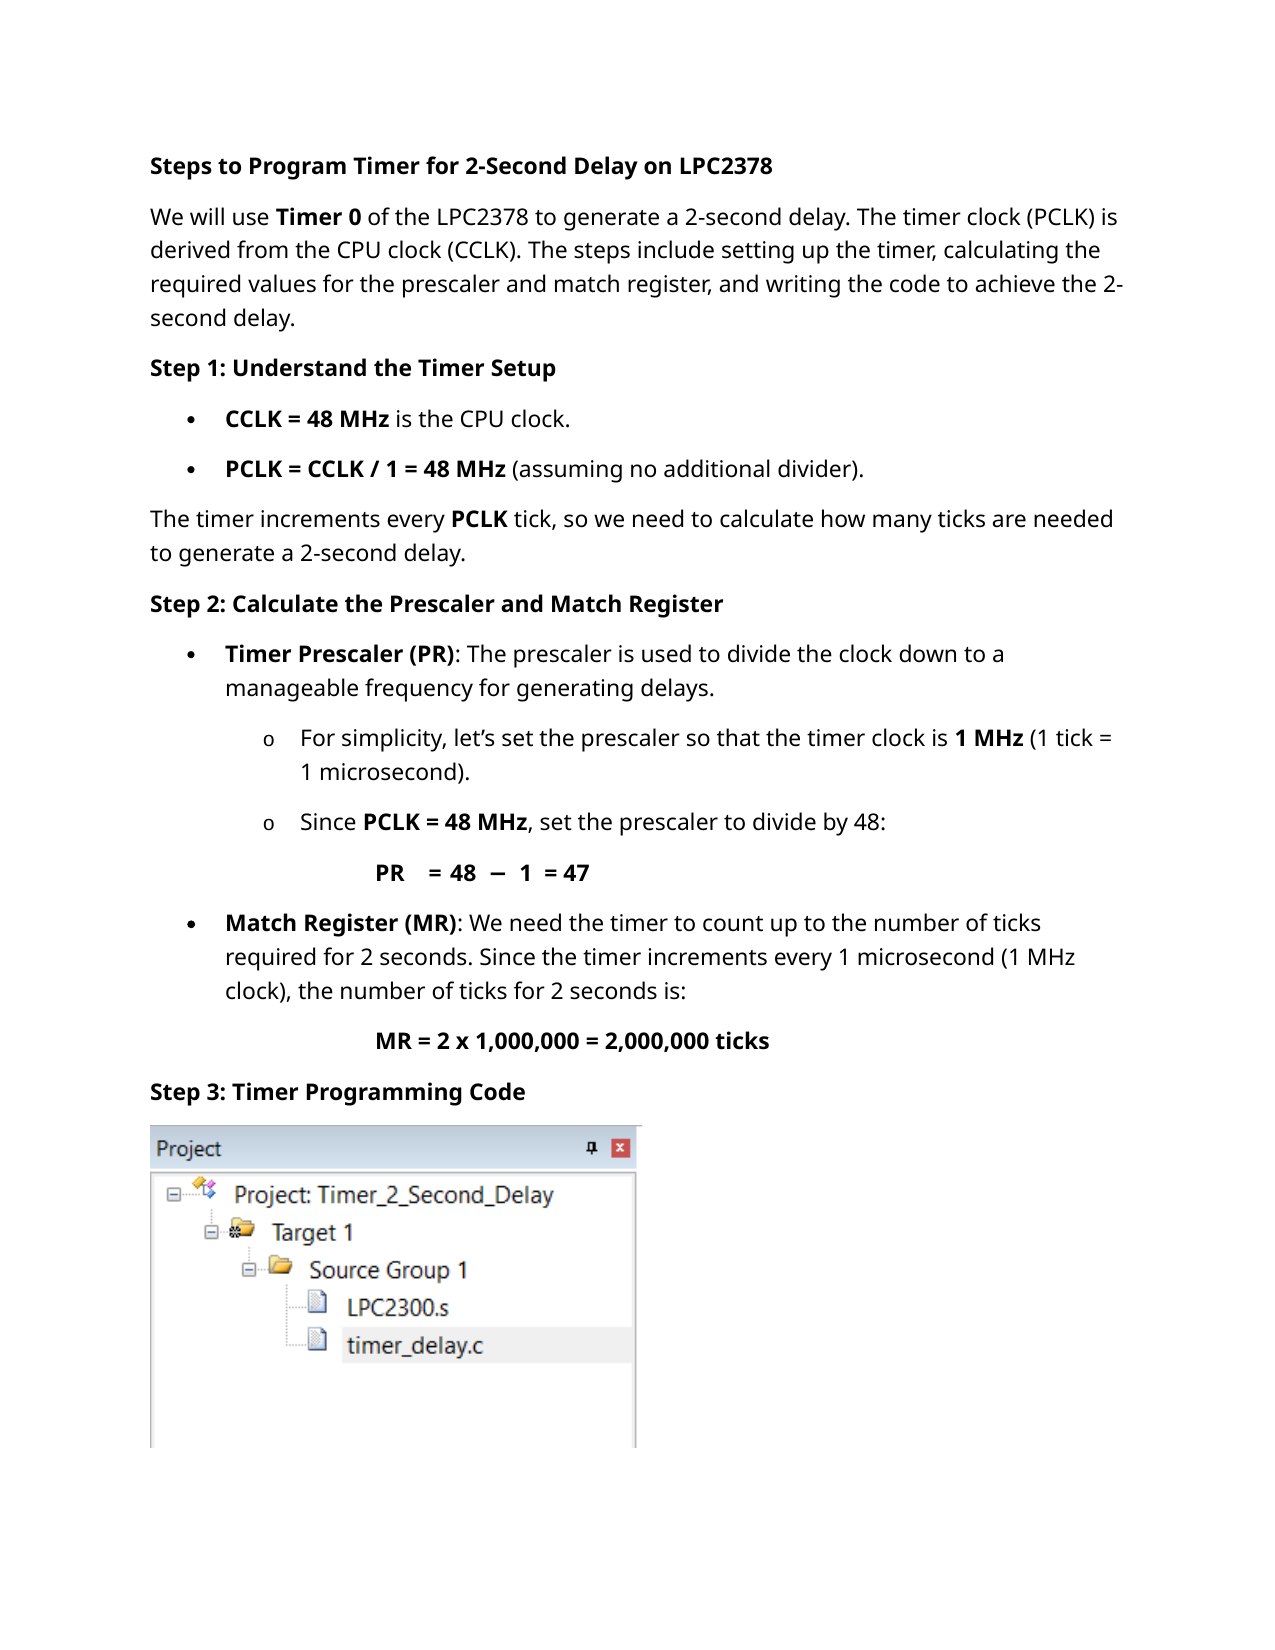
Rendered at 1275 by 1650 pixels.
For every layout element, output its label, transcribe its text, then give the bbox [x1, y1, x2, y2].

text Steps to Program Timer for 2-Second Delay on LPC2378 [150, 150, 1125, 181]
list CCLK = 48 MHz is the CPU clock. [187, 402, 1125, 434]
picture [150, 1125, 643, 1448]
list Match Register (MR): We need the timer to count up to the number of ticks required for 2 seconds. Since the timer increments every 1 microsecond (1 MHz clock), the number of ticks for 2 seconds is: [187, 907, 1125, 1006]
text We will use Timer 0 of the LPC2378 to generate a 2-second delay. The timer clock (PCLK) is derived from the CPU clock (CCLK). The steps include setting up the timer, calculating the required values for the prescaler and match register, and writing the code to achieve the 2-second delay. [150, 200, 1125, 333]
list Timer Prescaler (PR): The prescaler is used to divide the clock down to a manageable frequency for generating delays. [187, 638, 1125, 703]
list Since PCLK = 48 MHz, set the prescaler to divide by 48: [262, 806, 1125, 837]
text PR = 48 − 1 = 47 [300, 857, 1125, 888]
text Step 2: Calculate the Prescaler and Match Register [150, 587, 1125, 619]
list For simplicity, let’s set the prescaler so that the timer clock is 1 MHz (1 tick = 1 microsecond). [262, 722, 1125, 787]
list PCLK = CCLK / 1 = 48 MHz (assuming no additional divider). [187, 453, 1125, 484]
text Step 3: Timer Programming Code [150, 1075, 1125, 1107]
text MR = 2 x 1,000,000 = 2,000,000 ticks [375, 1025, 1125, 1056]
text Step 1: Understand the Timer Setup [150, 352, 1125, 383]
text The timer increments every PCLK tick, so we need to calculate how many ticks are needed to generate a 2-second delay. [150, 503, 1125, 568]
